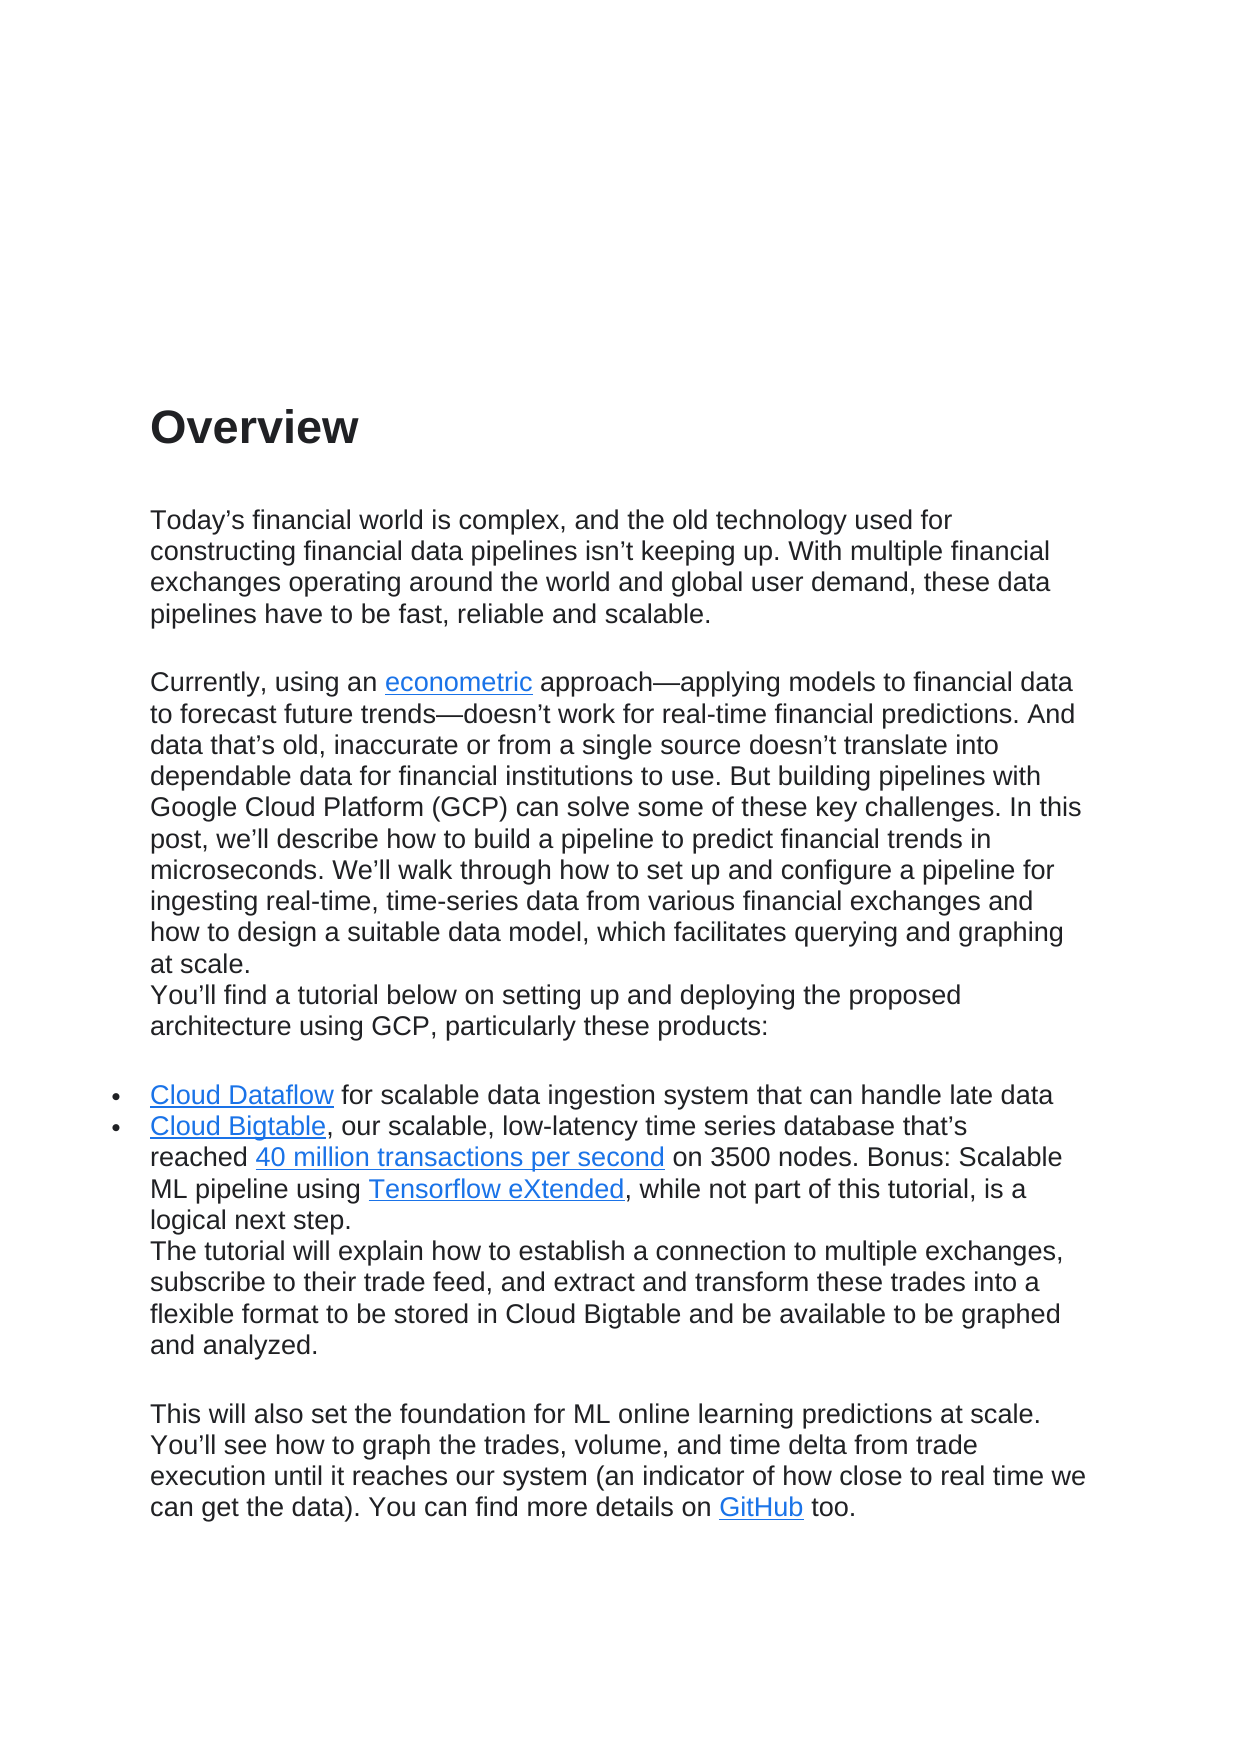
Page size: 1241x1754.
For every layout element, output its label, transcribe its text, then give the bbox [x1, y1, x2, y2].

text You’ll find a tutorial below on setting up and deploying the proposed architecture using GCP, particularly these products: [150, 979, 1090, 1041]
text Overview [150, 400, 1090, 454]
text Currently, using an econometric approach—applying models to financial data to forecast future trends—doesn’t work for real-time financial predictions. And data that’s old, inaccurate or from a single source doesn’t translate into dependable data for financial institutions to use. But building pipelines with Google Cloud Platform (GCP) can solve some of these key challenges. In this post, we’ll describe how to build a pipeline to predict financial trends in microseconds. We’ll walk through how to set up and configure a pipeline for ingesting real-time, time-series data from various financial exchanges and how to design a suitable data model, which facilitates querying and graphing at scale. [150, 666, 1090, 979]
text This will also set the foundation for ML online learning predictions at scale. You’ll see how to graph the trades, volume, and time delta from trade execution until it reaches our system (an indicator of how close to real time we can get the data). You can find more details on GitHub too. [150, 1398, 1090, 1523]
text The tutorial will explain how to establish a connection to multiple exchanges, subscribe to their trade feed, and extract and transform these trades into a flexible format to be stored in Cloud Bigtable and be available to be graphed and analyzed. [150, 1235, 1090, 1360]
list Cloud Bigtable, our scalable, low-latency time series database that’s reached 40 million transactions per second on 3500 nodes. Bonus: Scalable ML pipeline using Tensorflow eXtended, while not part of this tutorial, is a logical next step. [112, 1110, 1090, 1235]
list Cloud Dataflow for scalable data ingestion system that can handle late data [112, 1079, 1090, 1110]
text Today’s financial world is complex, and the old technology used for constructing financial data pipelines isn’t keeping up. With multiple financial exchanges operating around the world and global user demand, these data pipelines have to be fast, reliable and scalable. [150, 504, 1090, 629]
